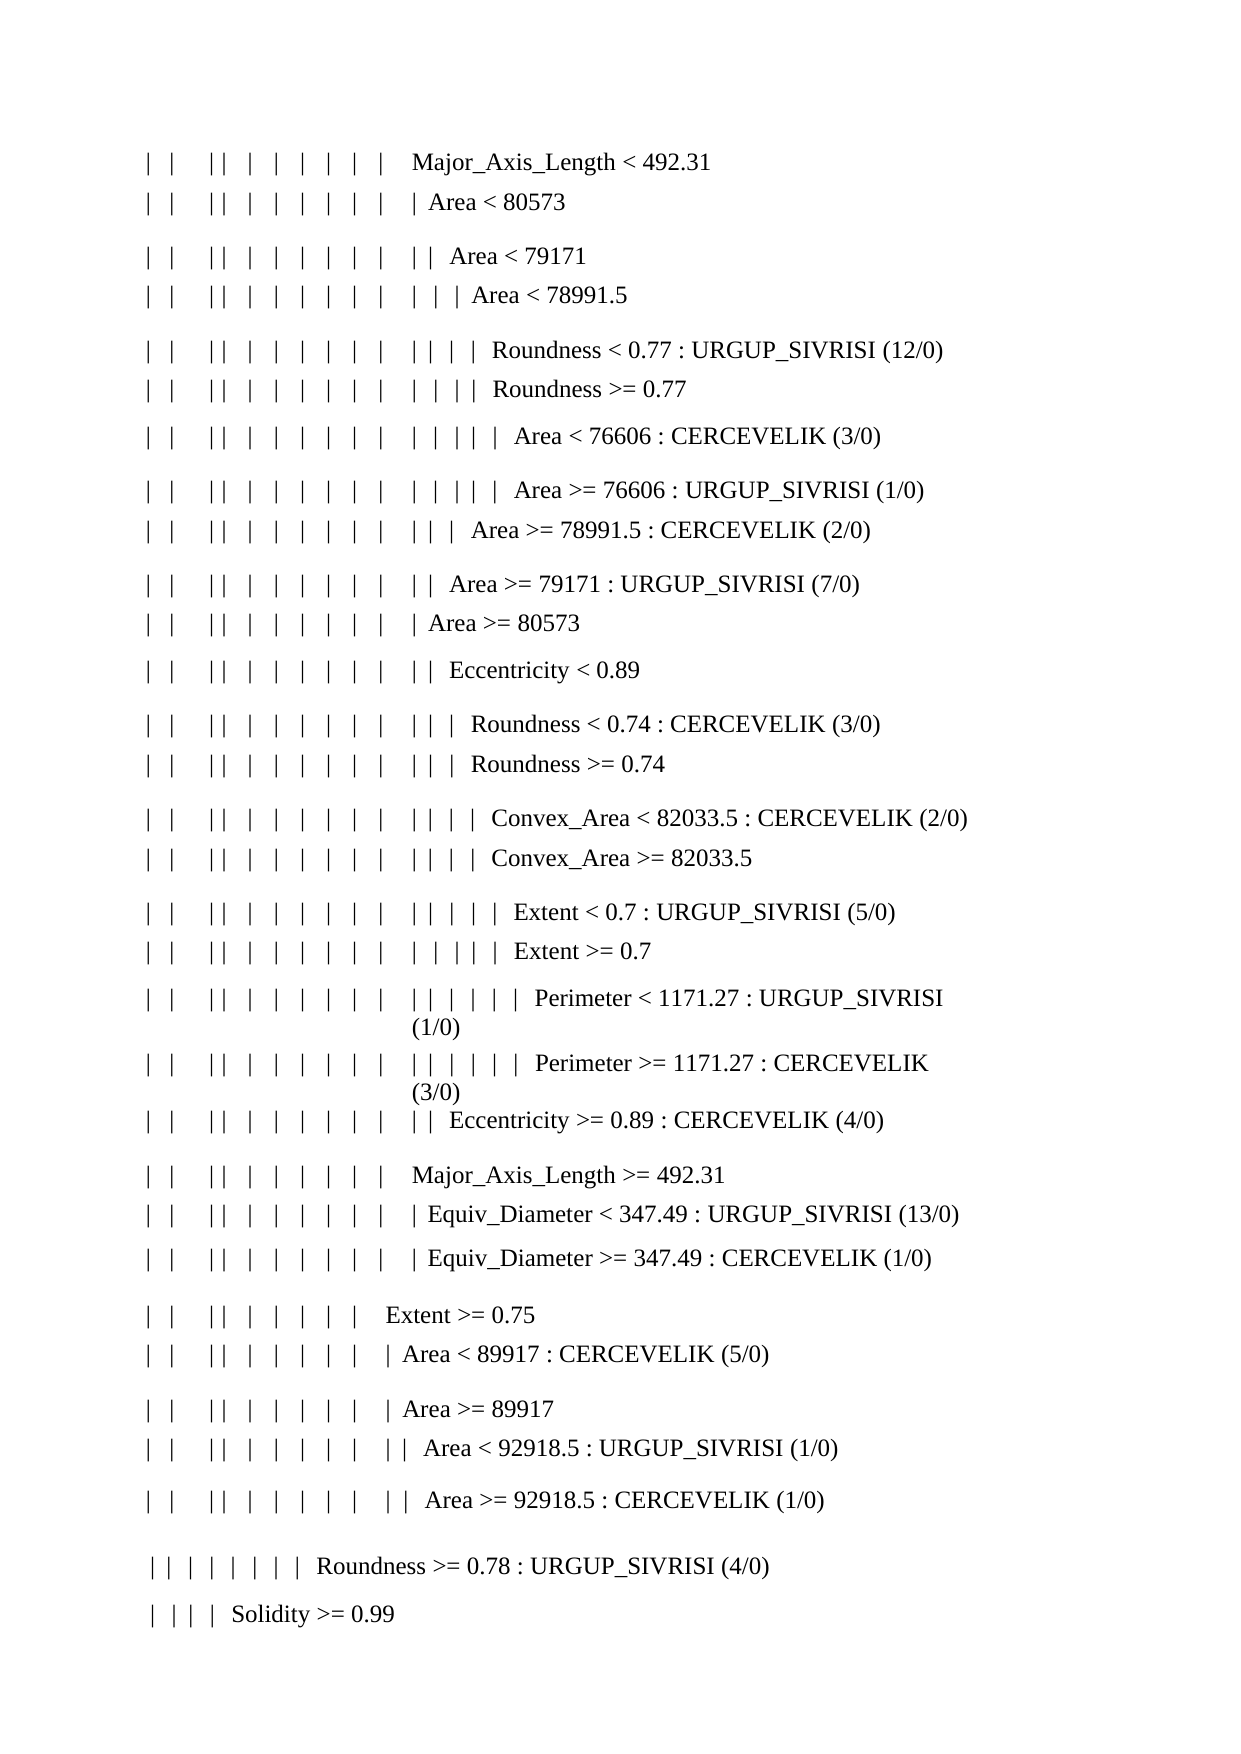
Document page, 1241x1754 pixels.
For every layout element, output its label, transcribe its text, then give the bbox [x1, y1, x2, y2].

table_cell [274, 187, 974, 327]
text | | | | | | | | Roundness >= 0.78 : URGUP_SIVRISI (4/0) [150, 1551, 1107, 1580]
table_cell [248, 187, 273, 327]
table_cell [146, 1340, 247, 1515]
text | | | | Solidity >= 0.99 [150, 1599, 1107, 1627]
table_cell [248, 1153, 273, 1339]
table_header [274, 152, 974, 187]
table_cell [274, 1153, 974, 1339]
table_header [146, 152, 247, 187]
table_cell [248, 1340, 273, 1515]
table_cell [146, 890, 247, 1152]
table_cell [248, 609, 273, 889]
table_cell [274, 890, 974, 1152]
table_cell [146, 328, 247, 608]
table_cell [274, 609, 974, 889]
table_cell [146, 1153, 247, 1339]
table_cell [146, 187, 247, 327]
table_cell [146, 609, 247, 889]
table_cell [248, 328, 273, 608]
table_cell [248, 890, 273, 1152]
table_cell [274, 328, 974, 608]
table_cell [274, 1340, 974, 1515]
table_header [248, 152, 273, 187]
